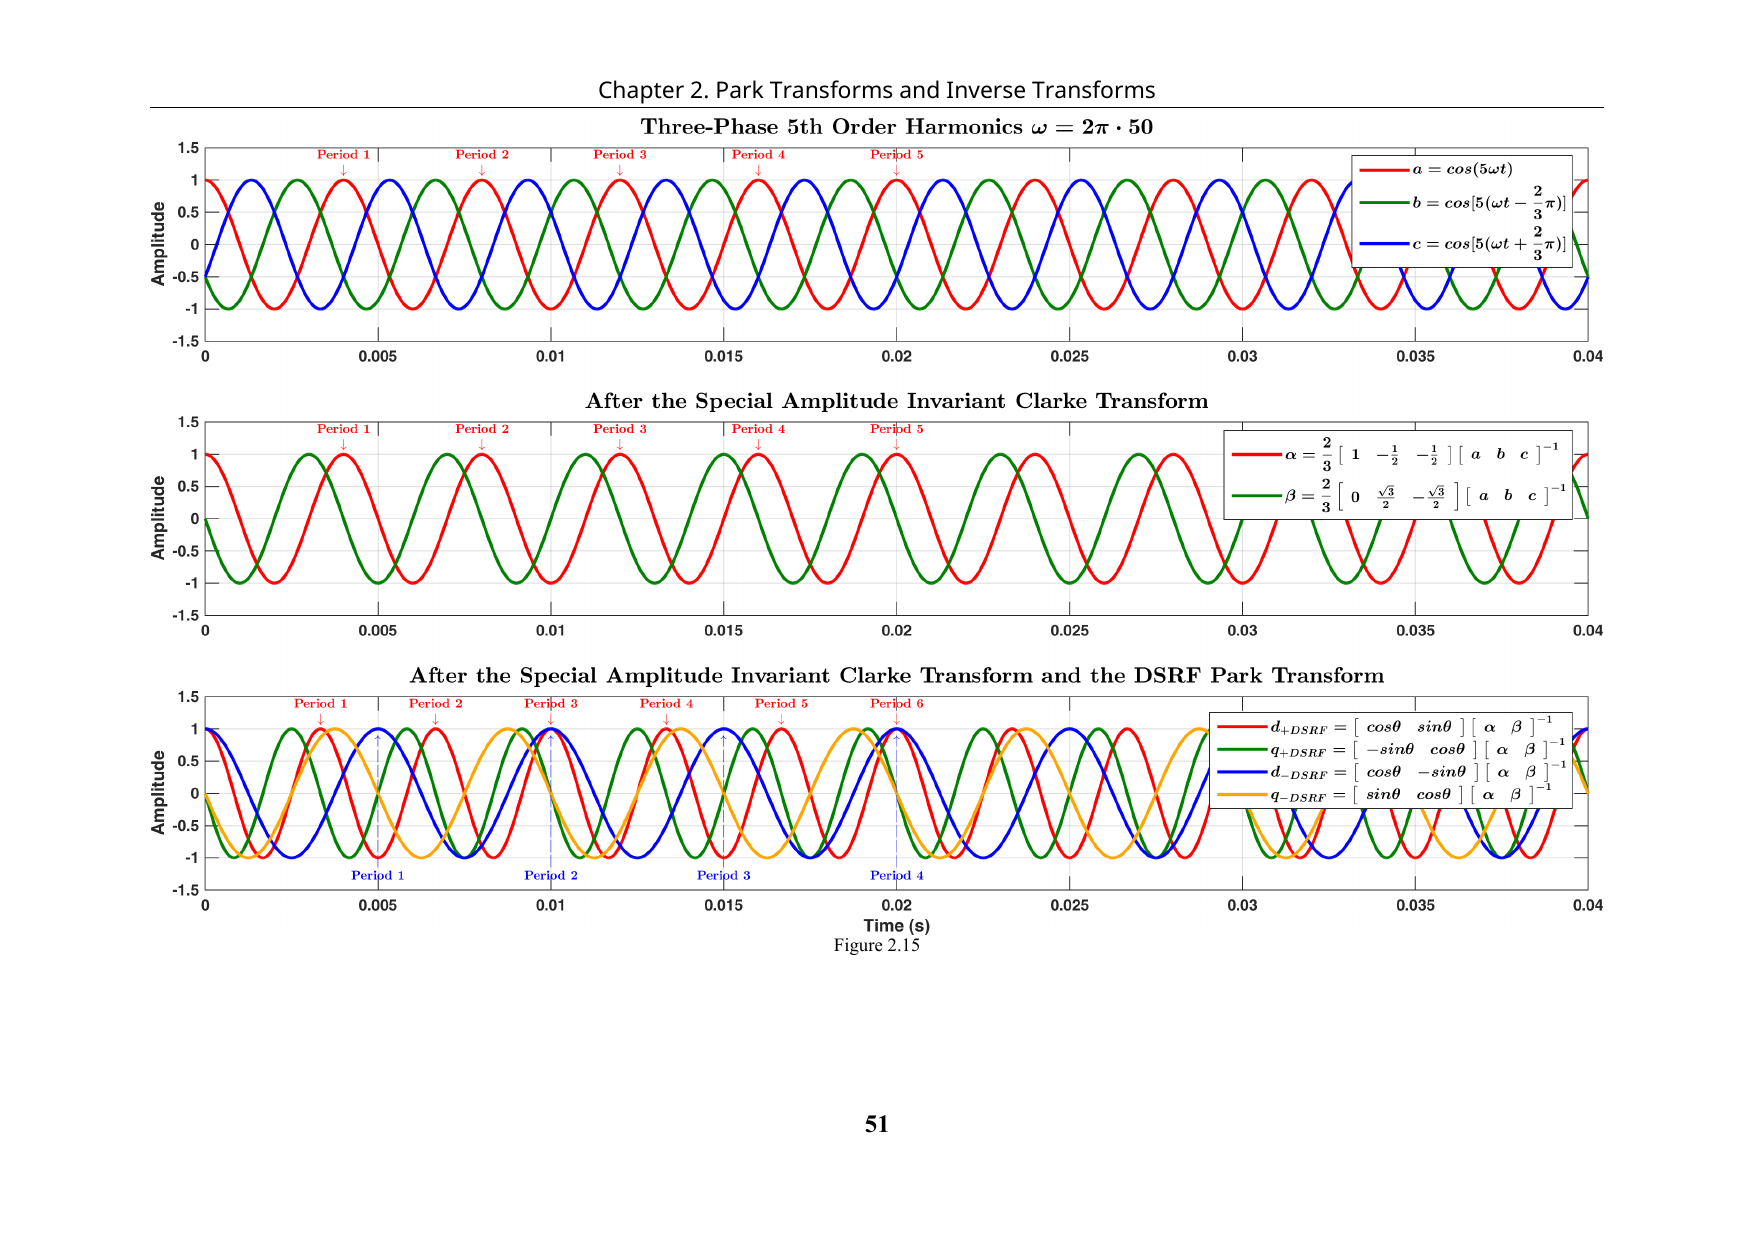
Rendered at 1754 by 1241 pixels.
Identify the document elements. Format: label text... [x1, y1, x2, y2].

picture [151, 118, 1603, 935]
